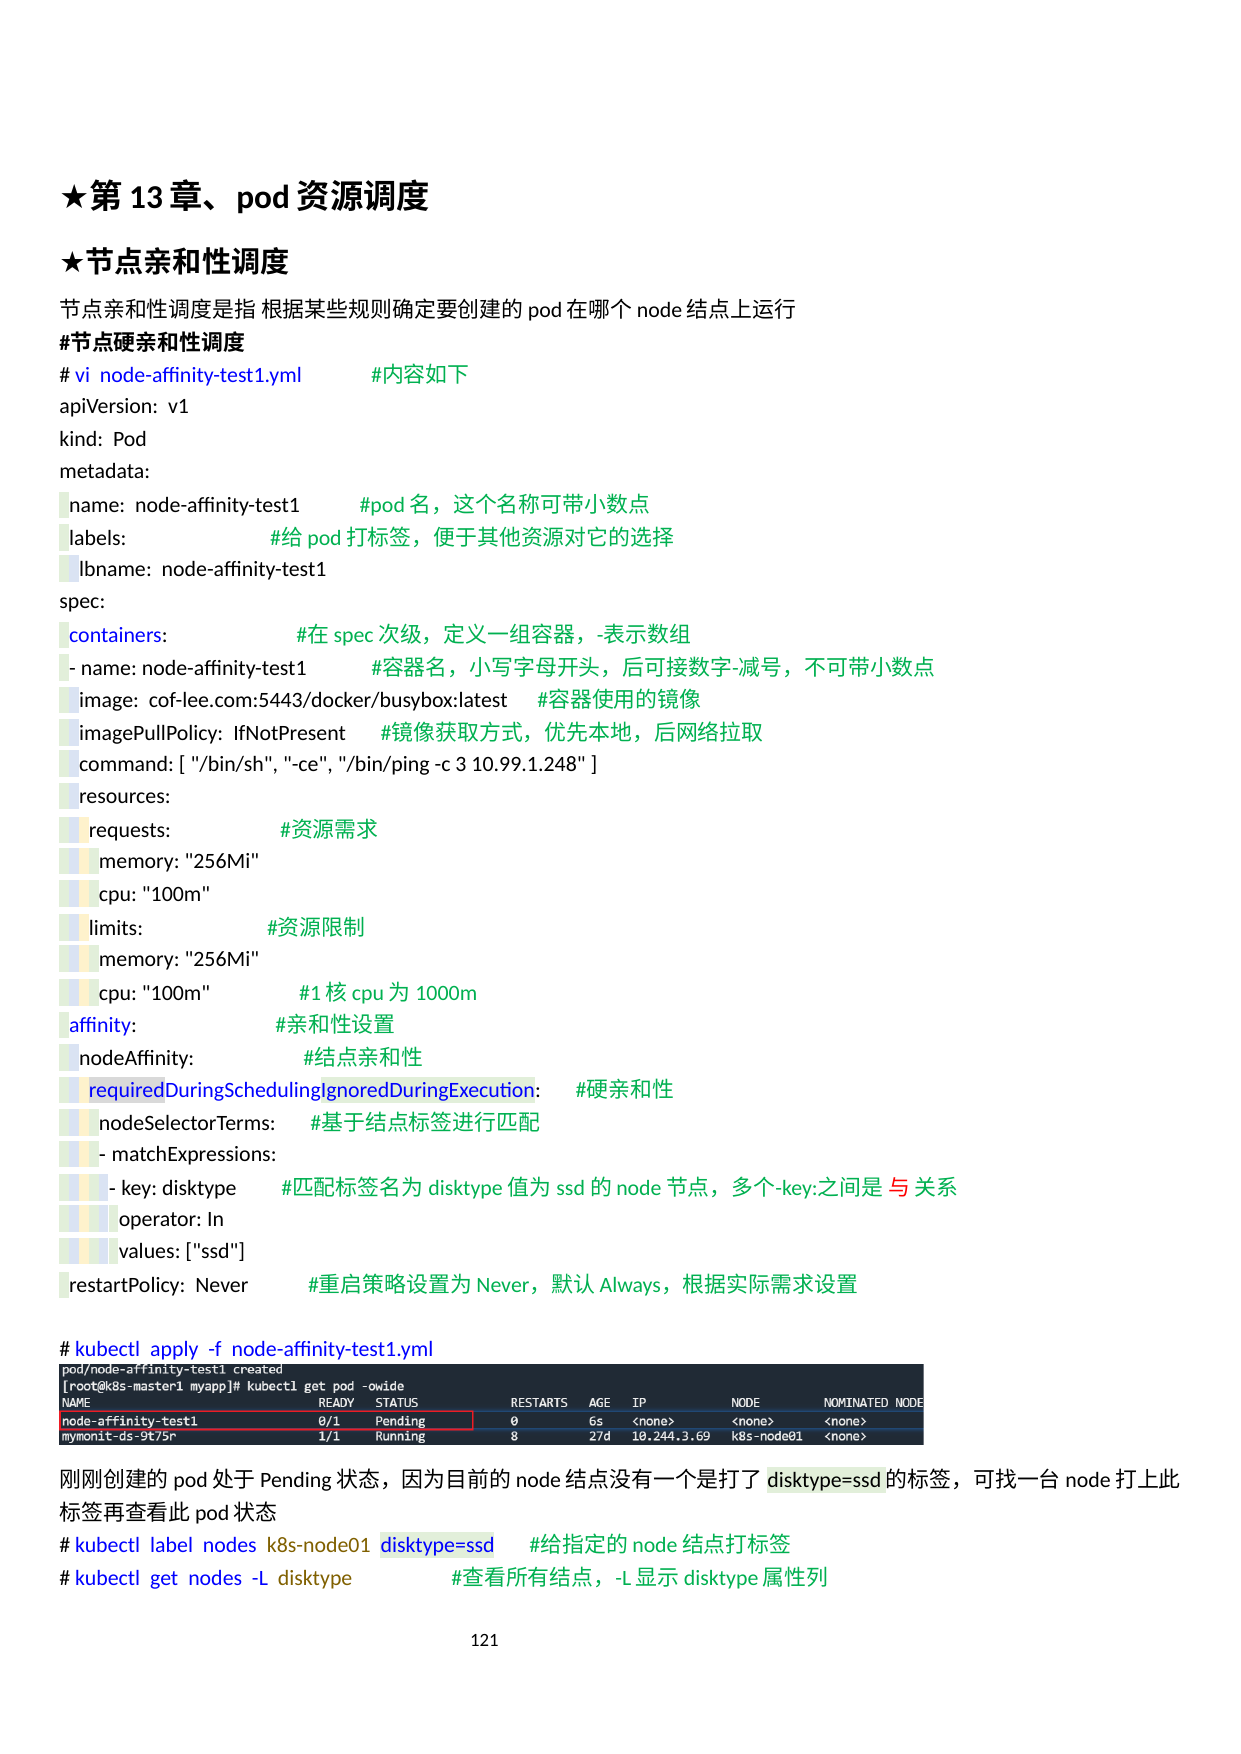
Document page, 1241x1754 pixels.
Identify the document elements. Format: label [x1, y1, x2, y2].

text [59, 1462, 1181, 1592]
picture [59, 1364, 924, 1445]
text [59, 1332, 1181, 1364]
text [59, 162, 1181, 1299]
